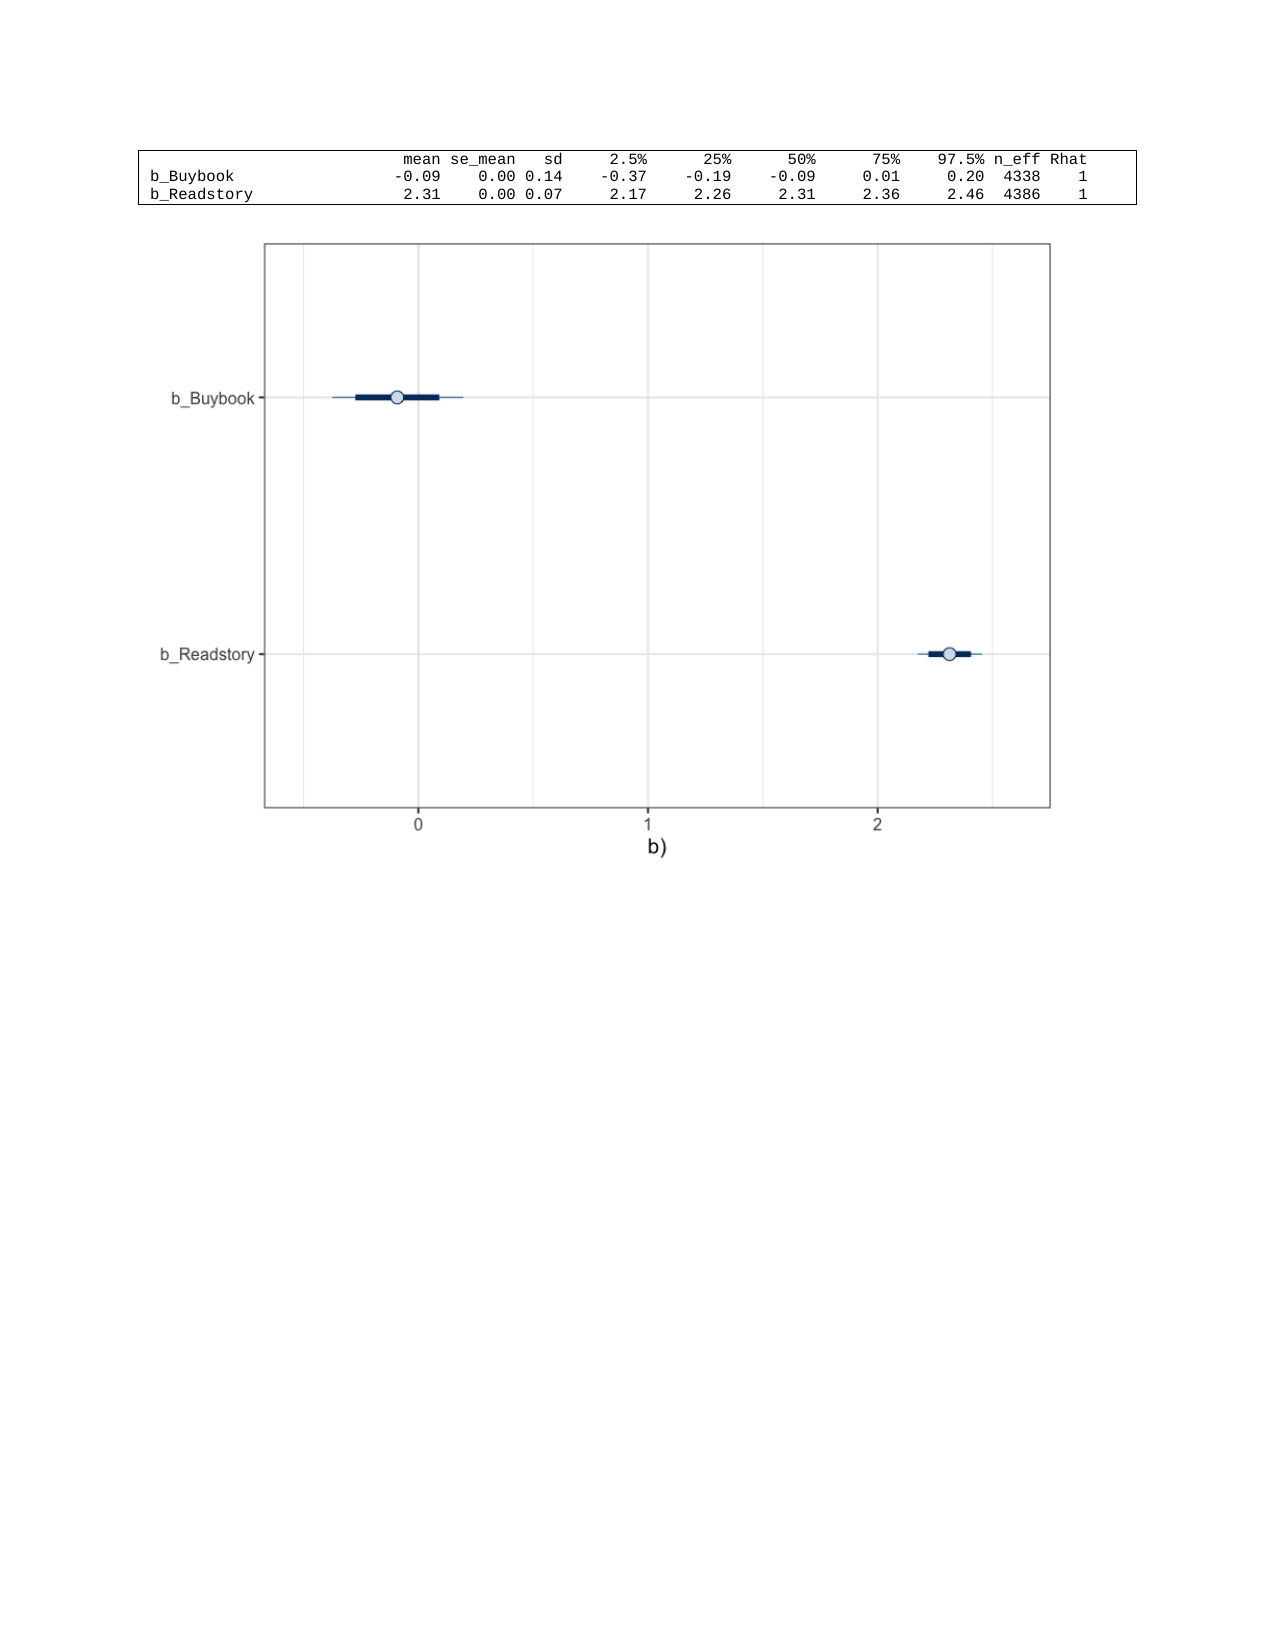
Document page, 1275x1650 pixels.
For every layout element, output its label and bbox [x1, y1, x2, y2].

table_header [139, 151, 1136, 204]
picture [150, 233, 1061, 868]
